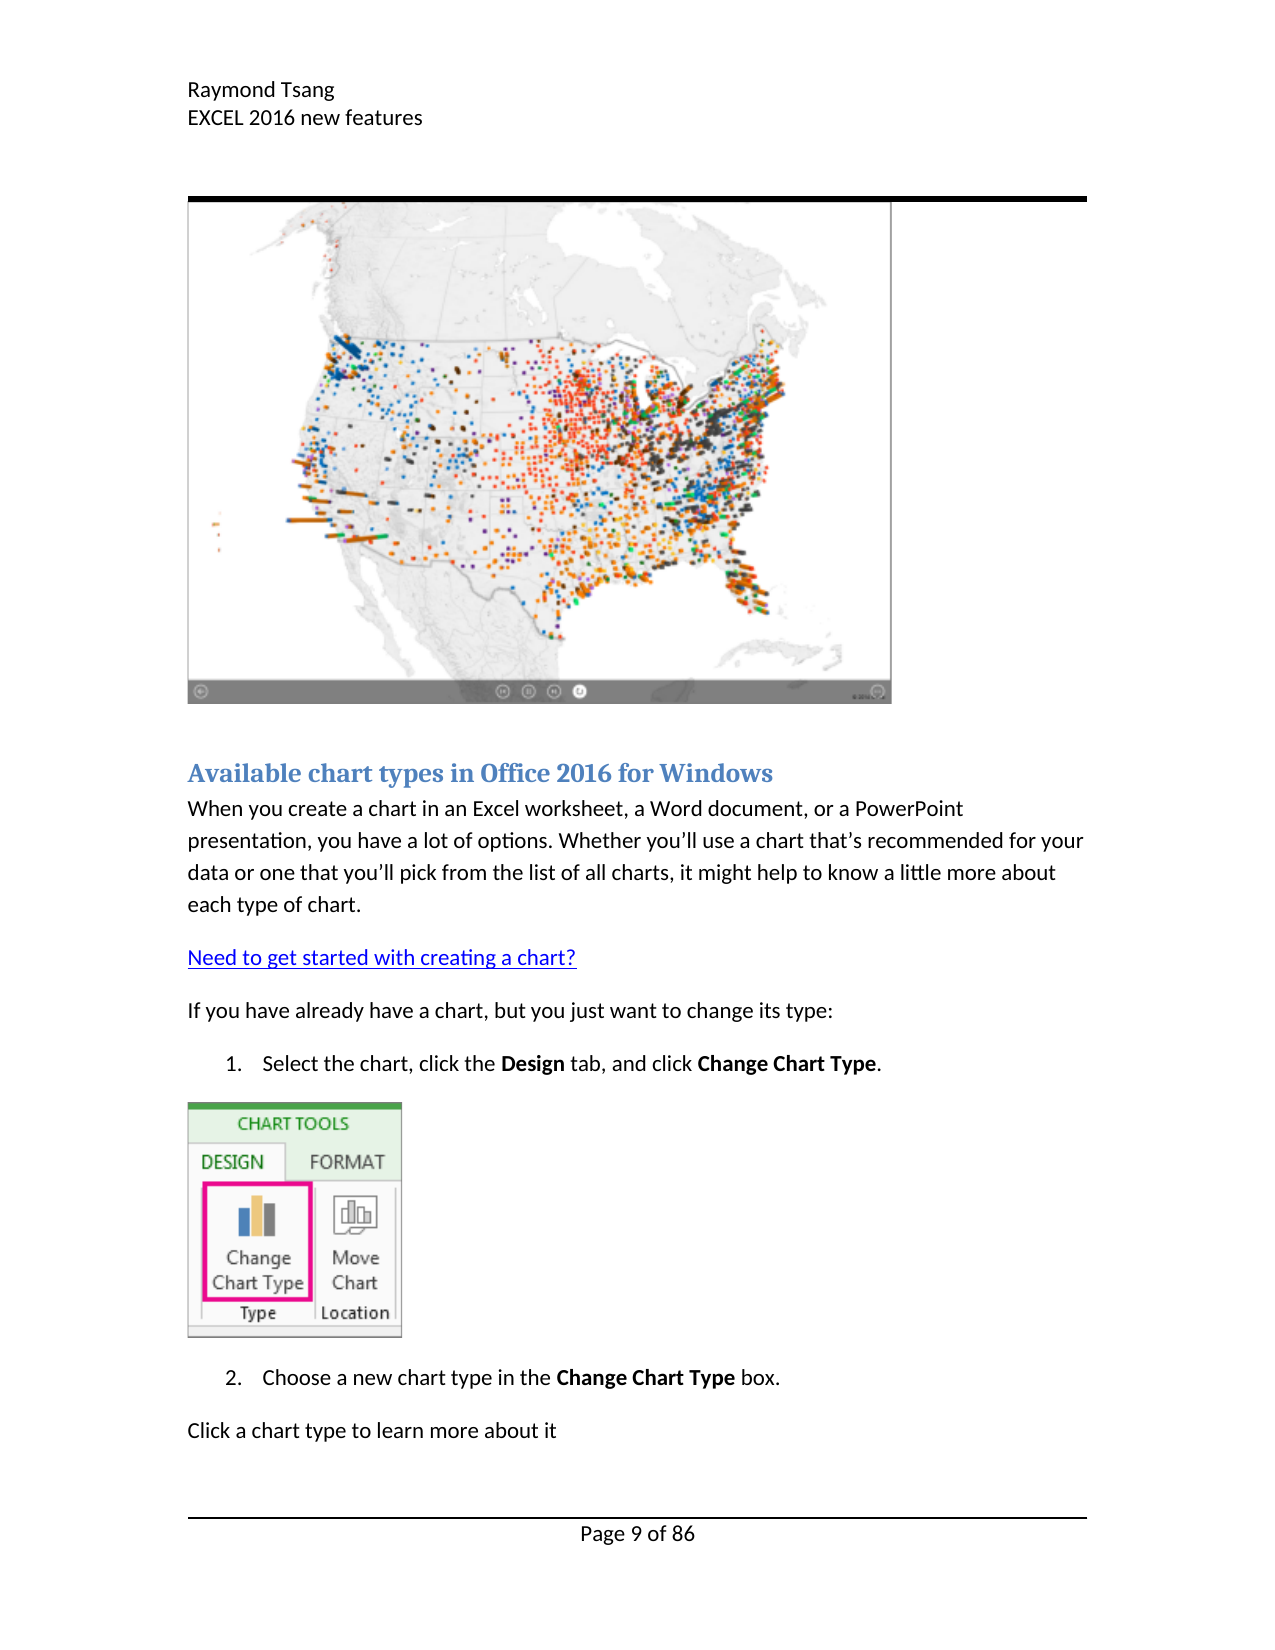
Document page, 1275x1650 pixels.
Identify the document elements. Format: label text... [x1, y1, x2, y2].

text If you have already have a chart, but you just want to change its type: [187, 996, 1087, 1024]
picture [187, 201, 892, 704]
text Need to get started with creating a chart? [187, 943, 1087, 971]
text Click a chart type to learn more about it [187, 1416, 1087, 1444]
list Choose a new chart type in the Change Chart Type box. [225, 1363, 1087, 1391]
text When you create a chart in an Excel worksheet, a Word document, or a PowerPoint presentation, you have a lot of options. Whether you’ll use a chart that’s recommended for your data or one that you’ll pick from the list of all charts, it might help to know a little more about each type of chart. [187, 794, 1087, 918]
subtitle Available chart types in Office 2016 for Windows [187, 758, 1087, 789]
picture [187, 1102, 403, 1338]
list Select the chart, click the Design tab, and click Change Chart Type. [225, 1049, 1087, 1077]
